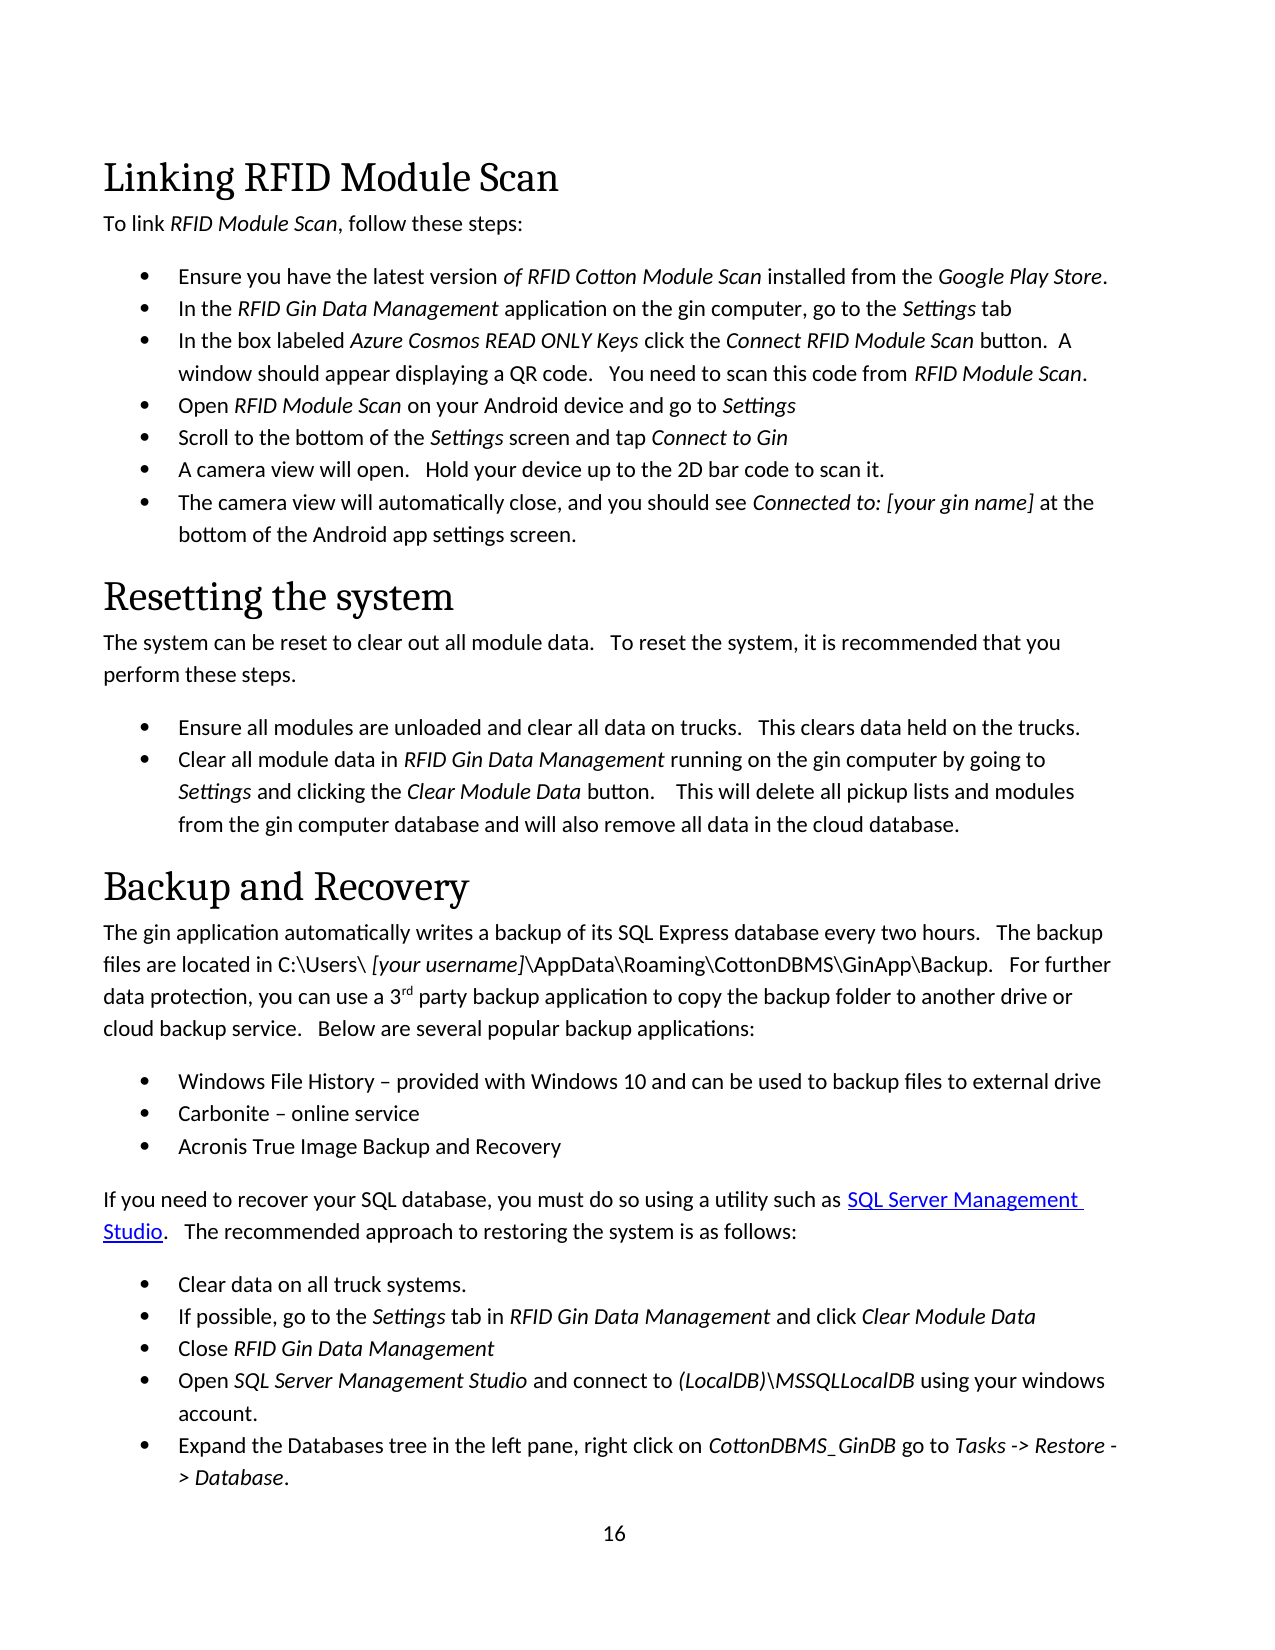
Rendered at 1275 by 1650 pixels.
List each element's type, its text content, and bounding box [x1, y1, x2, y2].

list In the RFID Gin Data Management application on the gin computer, go to the Settings tab [141, 294, 1125, 322]
list In the box labeled Azure Cosmos READ ONLY Keys click the Connect RFID Module Scan button. A window should appear displaying a QR code. You need to scan this code from RFID Module Scan. [141, 327, 1125, 387]
text To link RFID Module Scan, follow these steps: [103, 209, 1125, 237]
list Carbonite – online service [141, 1099, 1125, 1128]
list Expand the Databases tree in the left pane, right click on CottonDBMS_GinDB go to Tasks -> Restore -> Database. [141, 1431, 1125, 1491]
subtitle Resetting the system [103, 573, 1125, 621]
list Close RFID Gin Data Management [141, 1334, 1125, 1362]
text The gin application automatically writes a backup of its SQL Express database every two hours. The backup files are located in C:\Users\ [your username]\AppData\Roaming\CottonDBMS\GinApp\Backup. For further data protection, you can use a 3rd party backup application to copy the backup folder to another drive or cloud backup service. Below are several popular backup applications: [103, 918, 1125, 1042]
list A camera view will open. Hold your device up to the 2D bar code to scan it. [141, 455, 1125, 483]
text The system can be reset to clear out all module data. To reset the system, it is recommended that you perform these steps. [103, 628, 1125, 688]
subtitle Backup and Recovery [103, 863, 1125, 911]
list Open RFID Module Scan on your Android device and go to Settings [141, 391, 1125, 419]
list The camera view will automatically close, and you should see Connected to: [your gin name] at the bottom of the Android app settings screen. [141, 488, 1125, 548]
list If possible, go to the Settings tab in RFID Gin Data Management and click Clear Module Data [141, 1302, 1125, 1330]
list Clear data on all truck systems. [141, 1270, 1125, 1298]
list Open SQL Server Management Studio and connect to (LocalDB)\MSSQLLocalDB using your windows account. [141, 1367, 1125, 1427]
subtitle Linking RFID Module Scan [103, 154, 1125, 202]
text If you need to recover your SQL database, you must do so using a utility such as SQL Server Management Studio. The recommended approach to restoring the system is as follows: [103, 1185, 1125, 1245]
list Scroll to the bottom of the Settings screen and tap Connect to Gin [141, 423, 1125, 451]
list Clear all module data in RFID Gin Data Management running on the gin computer by going to Settings and clicking the Clear Module Data button. This will delete all pickup lists and modules from the gin computer database and will also remove all data in the cloud database. [141, 745, 1125, 838]
list Ensure you have the latest version of RFID Cotton Module Scan installed from the Google Play Store. [141, 262, 1125, 290]
list Ensure all modules are unloaded and clear all data on trucks. This clears data held on the trucks. [141, 713, 1125, 741]
list Windows File History – provided with Windows 10 and can be used to backup files to external drive [141, 1067, 1125, 1095]
list Acronis True Image Backup and Recovery [141, 1132, 1125, 1160]
